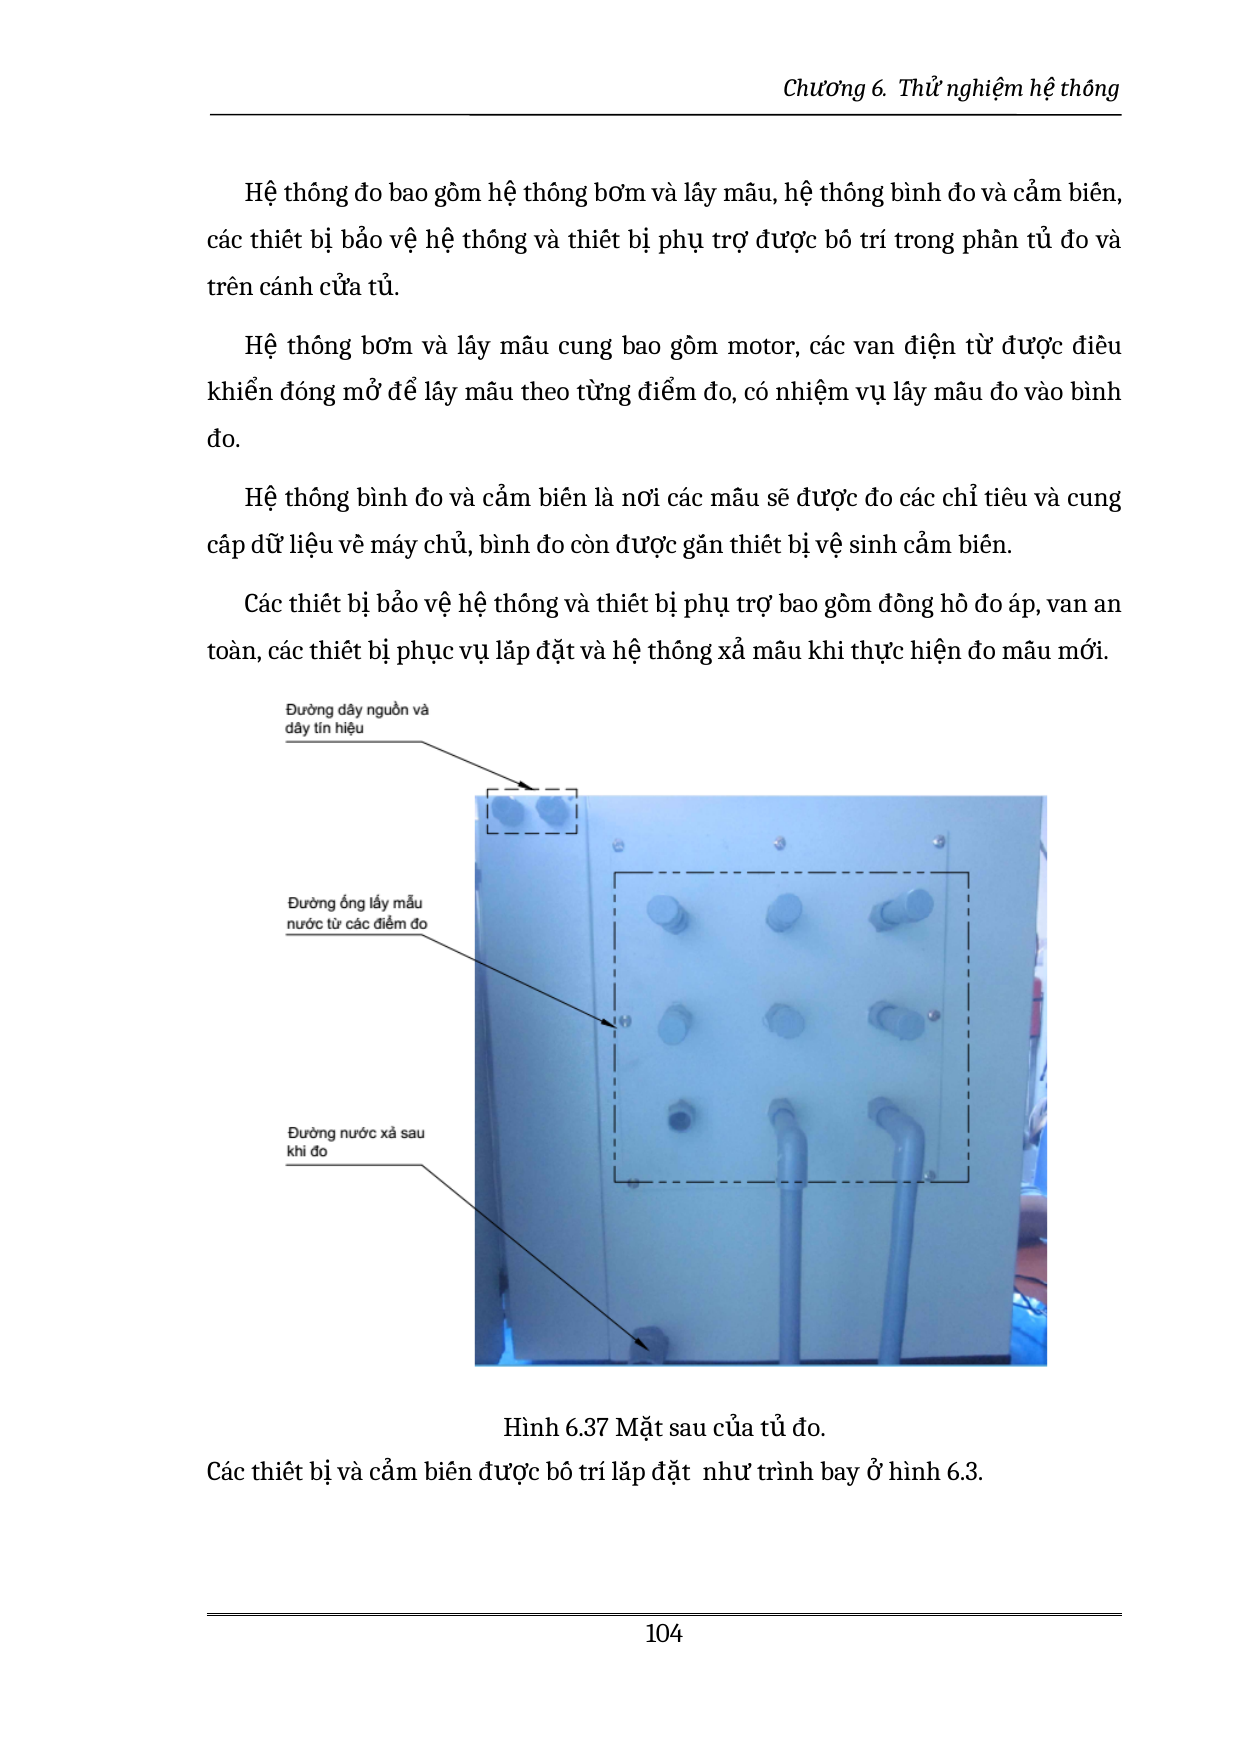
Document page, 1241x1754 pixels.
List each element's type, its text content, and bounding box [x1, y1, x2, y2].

text Các thiết bị và cảm biến được bố trí lắp đặt như trình bay ở hình 6.3. [207, 1456, 1122, 1487]
text Các thiết bị bảo vệ hệ thống và thiết bị phụ trợ bao gồm đồng hồ đo áp, van an toàn, các thiết bị phục vụ lắp đặt và hệ thống xả mẫu khi thực hiện đo mẫu mới. [207, 588, 1122, 666]
text Hệ thống đo bao gồm hệ thống bơm và lấy mẫu, hệ thống bình đo và cảm biến, các thiết bị bảo vệ hệ thống và thiết bị phụ trợ được bố trí trong phần tủ đo và trên cánh cửa tủ. [207, 177, 1122, 302]
text Hệ thống bình đo và cảm biến là nơi các mẫu sẽ được đo các chỉ tiêu và cung cấp dữ liệu về máy chủ, bình đo còn được gắn thiết bị vệ sinh cảm biến. [207, 482, 1122, 560]
text Hệ thống bơm và lấy mẫu cung bao gồm motor, các van điện từ được điều khiển đóng mở để lấy mẫu theo từng điểm đo, có nhiệm vụ lấy mẫu đo vào bình đo. [207, 330, 1122, 454]
picture [266, 693, 1063, 1385]
